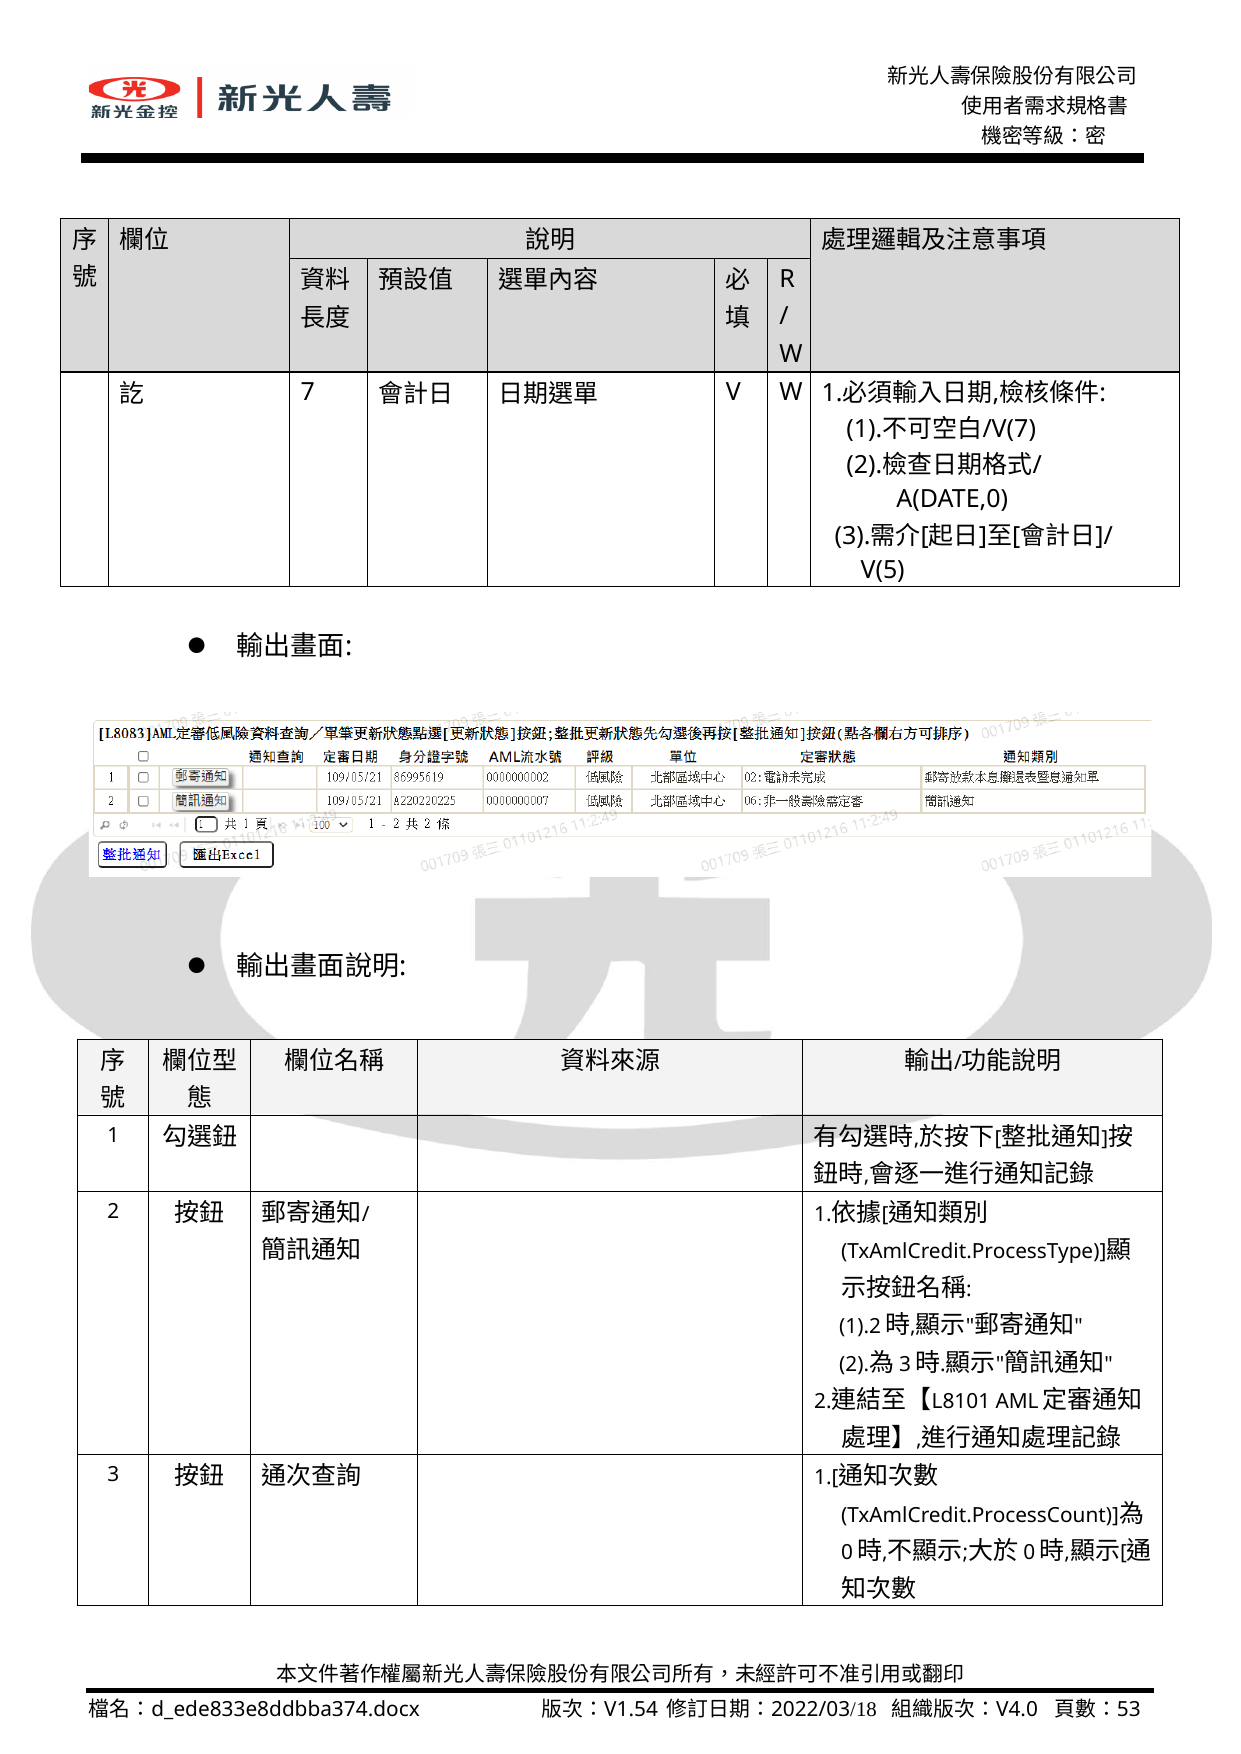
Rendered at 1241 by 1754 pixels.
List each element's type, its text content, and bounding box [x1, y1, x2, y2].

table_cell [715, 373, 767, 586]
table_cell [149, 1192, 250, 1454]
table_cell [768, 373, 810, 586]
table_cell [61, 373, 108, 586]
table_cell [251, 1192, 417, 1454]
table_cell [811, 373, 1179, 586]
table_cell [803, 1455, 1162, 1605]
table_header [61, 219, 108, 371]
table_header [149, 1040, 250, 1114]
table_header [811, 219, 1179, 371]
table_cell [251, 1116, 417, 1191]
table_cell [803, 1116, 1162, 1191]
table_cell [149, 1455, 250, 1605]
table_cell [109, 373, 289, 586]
list 輸出畫面: [186, 624, 1152, 663]
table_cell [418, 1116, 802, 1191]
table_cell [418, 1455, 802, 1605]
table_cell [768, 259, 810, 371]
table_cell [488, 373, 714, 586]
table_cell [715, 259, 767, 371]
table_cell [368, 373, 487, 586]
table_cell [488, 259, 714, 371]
picture [25, 712, 1215, 1166]
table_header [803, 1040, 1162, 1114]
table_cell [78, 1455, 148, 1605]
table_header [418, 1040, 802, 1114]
picture [88, 61, 414, 118]
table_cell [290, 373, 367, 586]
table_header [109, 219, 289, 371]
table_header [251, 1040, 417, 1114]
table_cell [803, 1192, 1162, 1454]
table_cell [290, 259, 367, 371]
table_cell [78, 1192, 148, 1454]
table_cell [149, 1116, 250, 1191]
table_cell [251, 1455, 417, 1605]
list 輸出畫面說明: [186, 926, 1152, 1001]
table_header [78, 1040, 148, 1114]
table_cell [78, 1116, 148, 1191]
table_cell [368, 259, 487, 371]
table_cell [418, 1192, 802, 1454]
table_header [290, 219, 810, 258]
